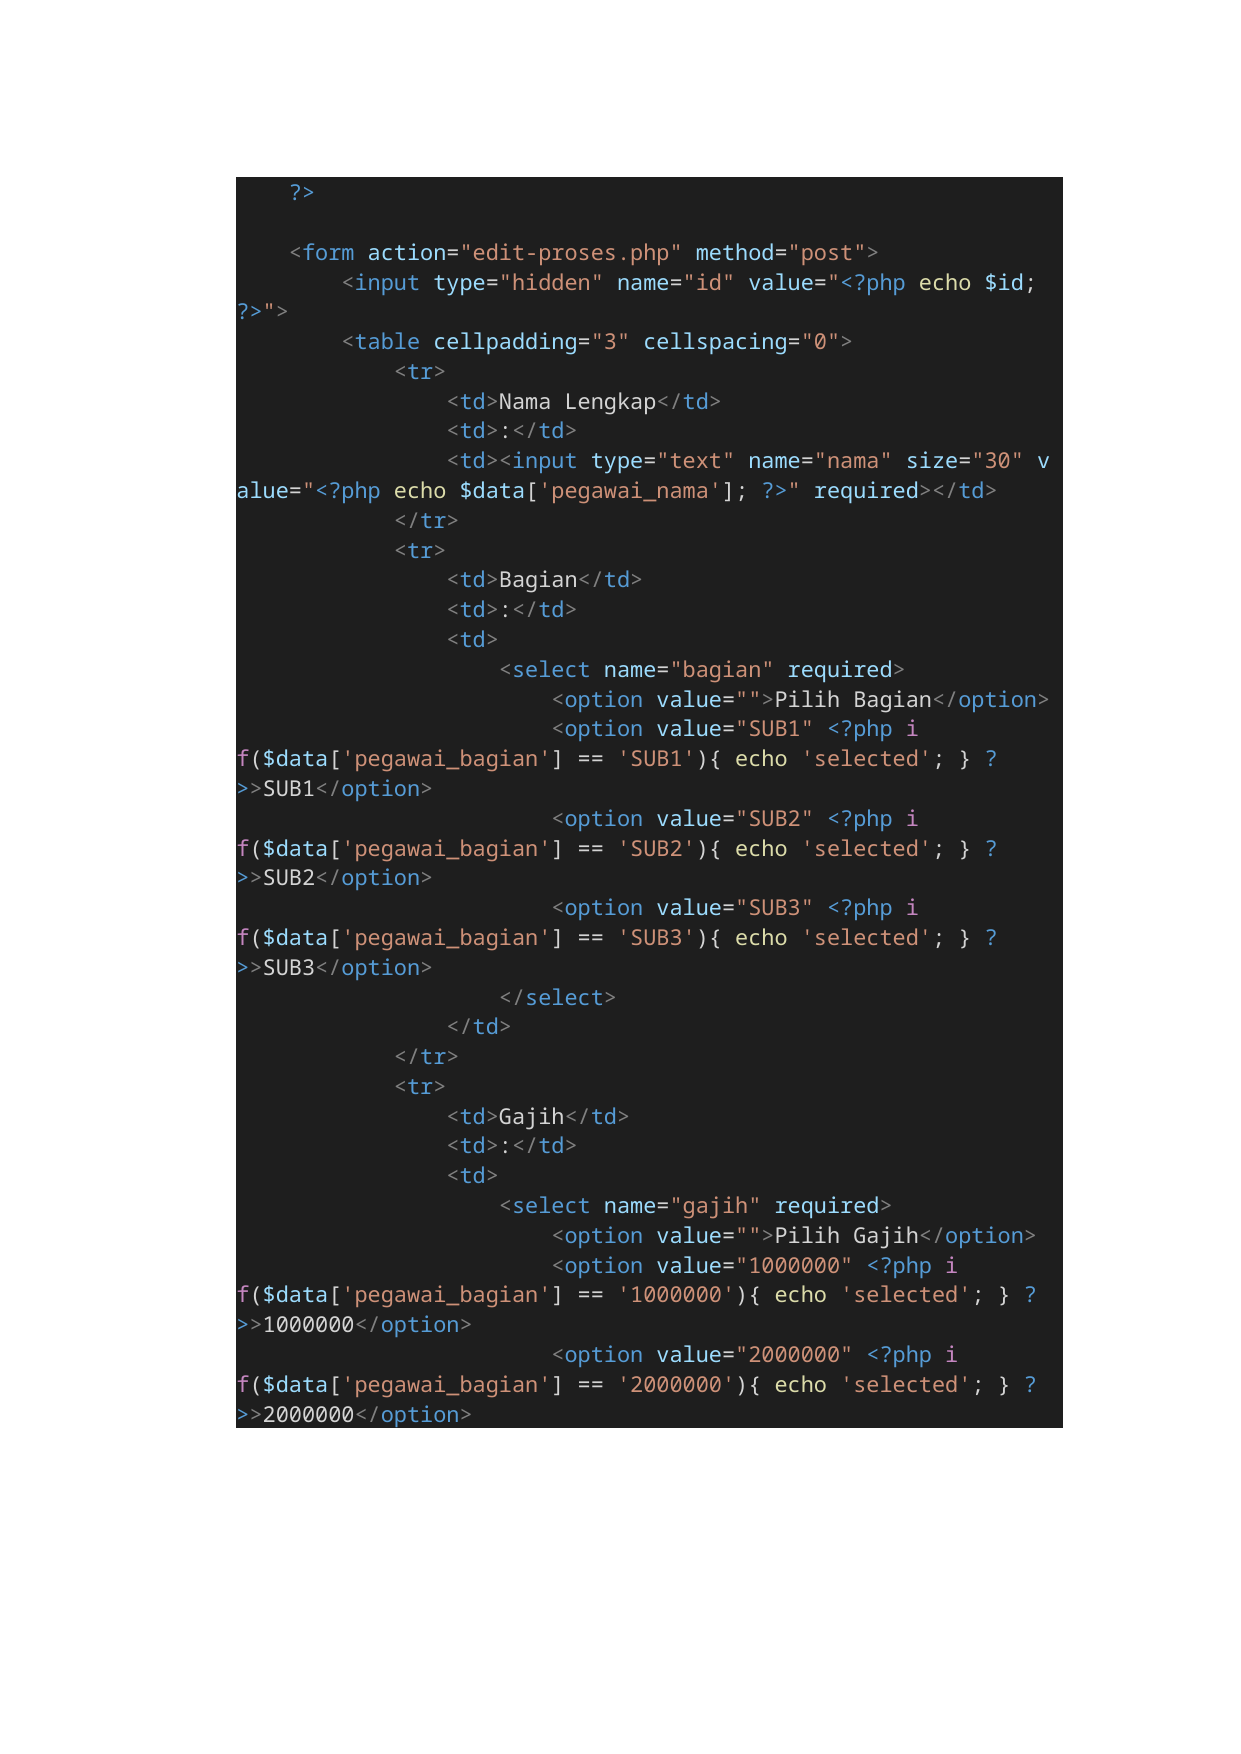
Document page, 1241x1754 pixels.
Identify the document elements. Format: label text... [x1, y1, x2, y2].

text <option value="">Pilih Bagian</option> [236, 684, 1063, 713]
text <option value="2000000" <?php if($data['pegawai_bagian'] == '2000000'){ echo 'selected'; } ?>>2000000</option> [236, 1339, 1063, 1428]
text </tr> [236, 505, 1063, 535]
text <select name="gajih" required> [236, 1190, 1063, 1220]
text <td> [236, 1160, 1063, 1190]
text <td>Gajih</td> [236, 1101, 1063, 1131]
text <select name="bagian" required> [236, 654, 1063, 684]
text <td>Nama Lengkap</td> [236, 386, 1063, 416]
text <option value="SUB1" <?php if($data['pegawai_bagian'] == 'SUB1'){ echo 'selected'; } ?>>SUB1</option> [236, 713, 1063, 803]
text <td><input type="text" name="nama" size="30" value="<?php echo $data['pegawai_nama']; ?>" required></td> [236, 445, 1063, 505]
text <option value="">Pilih Gajih</option> [236, 1220, 1063, 1250]
text <option value="1000000" <?php if($data['pegawai_bagian'] == '1000000'){ echo 'selected'; } ?>>1000000</option> [236, 1250, 1063, 1339]
text <td>:</td> [236, 416, 1063, 445]
text <option value="SUB2" <?php if($data['pegawai_bagian'] == 'SUB2'){ echo 'selected'; } ?>>SUB2</option> [236, 803, 1063, 892]
text </tr> [236, 1041, 1063, 1071]
text <tr> [236, 535, 1063, 564]
text <tr> [236, 1071, 1063, 1101]
text <table cellpadding="3" cellspacing="0"> [236, 326, 1063, 356]
text <td> [236, 624, 1063, 654]
text ?> [236, 177, 1063, 207]
text </td> [236, 1011, 1063, 1041]
text <form action="edit-proses.php" method="post"> [236, 237, 1063, 267]
text <tr> [236, 356, 1063, 386]
text <td>Bagian</td> [236, 564, 1063, 594]
text <input type="hidden" name="id" value="<?php echo $id; ?>"> [236, 267, 1063, 326]
text <option value="SUB3" <?php if($data['pegawai_bagian'] == 'SUB3'){ echo 'selected'; } ?>>SUB3</option> [236, 892, 1063, 982]
text <td>:</td> [236, 594, 1063, 624]
text <td>:</td> [236, 1131, 1063, 1160]
text </select> [236, 982, 1063, 1011]
